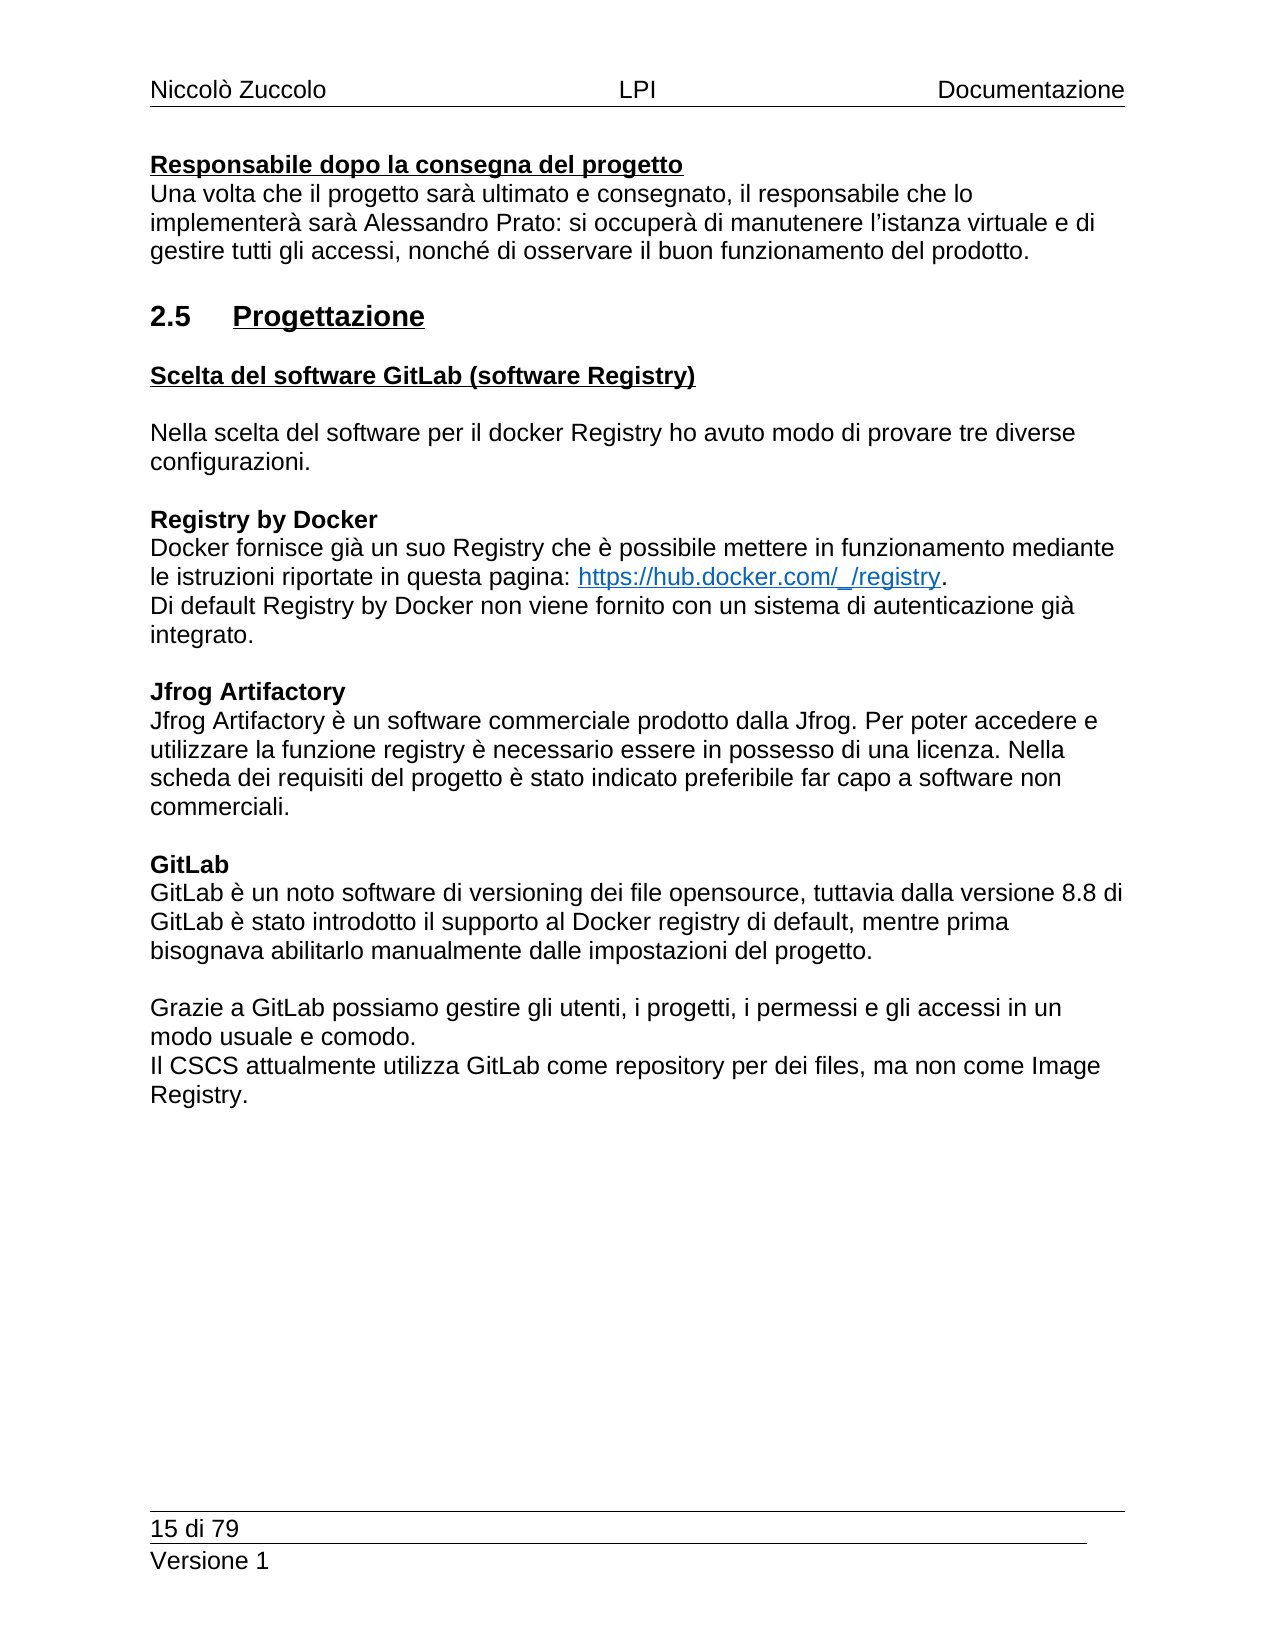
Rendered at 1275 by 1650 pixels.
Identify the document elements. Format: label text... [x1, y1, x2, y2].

text Di default Registry by Docker non viene fornito con un sistema di autenticazione già integrato. [150, 591, 1125, 648]
text GitLab [150, 849, 1125, 878]
text Registry by Docker [150, 504, 1125, 533]
text Responsabile dopo la consegna del progetto [150, 150, 1125, 179]
text GitLab è un noto software di versioning dei file opensource, tuttavia dalla versione 8.8 di GitLab è stato introdotto il supporto al Docker registry di default, mentre prima bisognava abilitarlo manualmente dalle impostazioni del progetto. [150, 878, 1125, 964]
text Una volta che il progetto sarà ultimato e consegnato, il responsabile che lo implementerà sarà Alessandro Prato: si occuperà di manutenere l’istanza virtuale e di gestire tutti gli accessi, nonché di osservare il buon funzionamento del prodotto. [150, 179, 1125, 265]
text Il CSCS attualmente utilizza GitLab come repository per dei files, ma non come Image Registry. [150, 1051, 1125, 1108]
text Docker fornisce già un suo Registry che è possibile mettere in funzionamento mediante le istruzioni riportate in questa pagina: https://hub.docker.com/_/registry. [150, 533, 1125, 591]
text Nella scelta del software per il docker Registry ho avuto modo di provare tre diverse configurazioni. [150, 418, 1125, 476]
text Grazie a GitLab possiamo gestire gli utenti, i progetti, i permessi e gli accessi in un modo usuale e comodo. [150, 993, 1125, 1051]
text Scelta del software GitLab (software Registry) [150, 361, 1125, 389]
text Jfrog Artifactory è un software commerciale prodotto dalla Jfrog. Per poter accedere e utilizzare la funzione registry è necessario essere in possesso di una licenza. Nella scheda dei requisiti del progetto è stato indicato preferibile far capo a software non commerciali. [150, 706, 1125, 821]
text Progettazione [150, 298, 1125, 332]
text Jfrog Artifactory [150, 677, 1125, 706]
